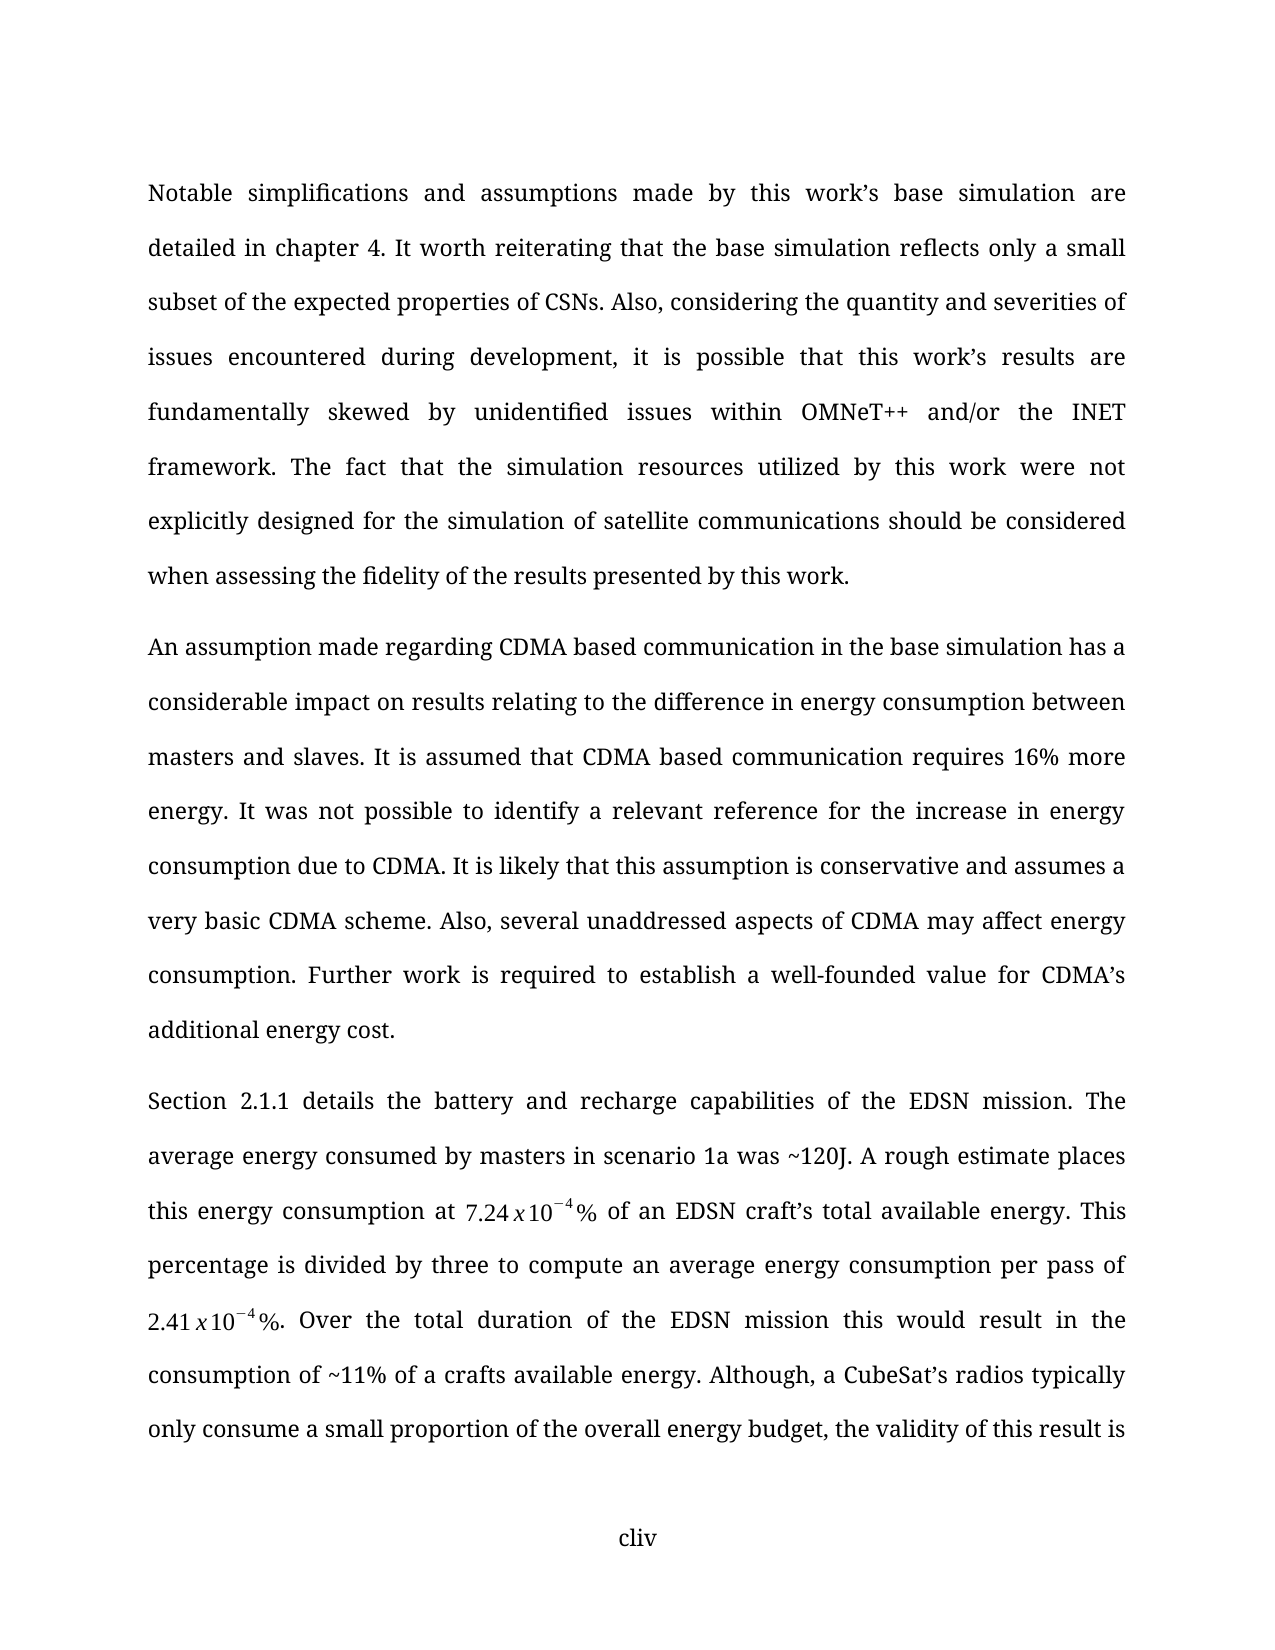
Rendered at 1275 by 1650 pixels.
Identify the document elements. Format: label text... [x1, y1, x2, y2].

text An assumption made regarding CDMA based communication in the base simulation has a considerable impact on results relating to the difference in energy consumption between masters and slaves. It is assumed that CDMA based communication requires 16% more energy. It was not possible to identify a relevant reference for the increase in energy consumption due to CDMA. It is likely that this assumption is conservative and assumes a very basic CDMA scheme. Also, several unaddressed aspects of CDMA may affect energy consumption. Further work is required to establish a well-founded value for CDMA’s additional energy cost. [148, 631, 1127, 1045]
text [148, 1085, 1127, 1445]
text Notable simplifications and assumptions made by this work’s base simulation are detailed in chapter 4. It worth reiterating that the base simulation reflects only a small subset of the expected properties of CSNs. Also, considering the quantity and severities of issues encountered during development, it is possible that this work’s results are fundamentally skewed by unidentified issues within OMNeT++ and/or the INET framework. The fact that the simulation resources utilized by this work were not explicitly designed for the simulation of satellite communications should be considered when assessing the fidelity of the results presented by this work. [148, 177, 1127, 591]
